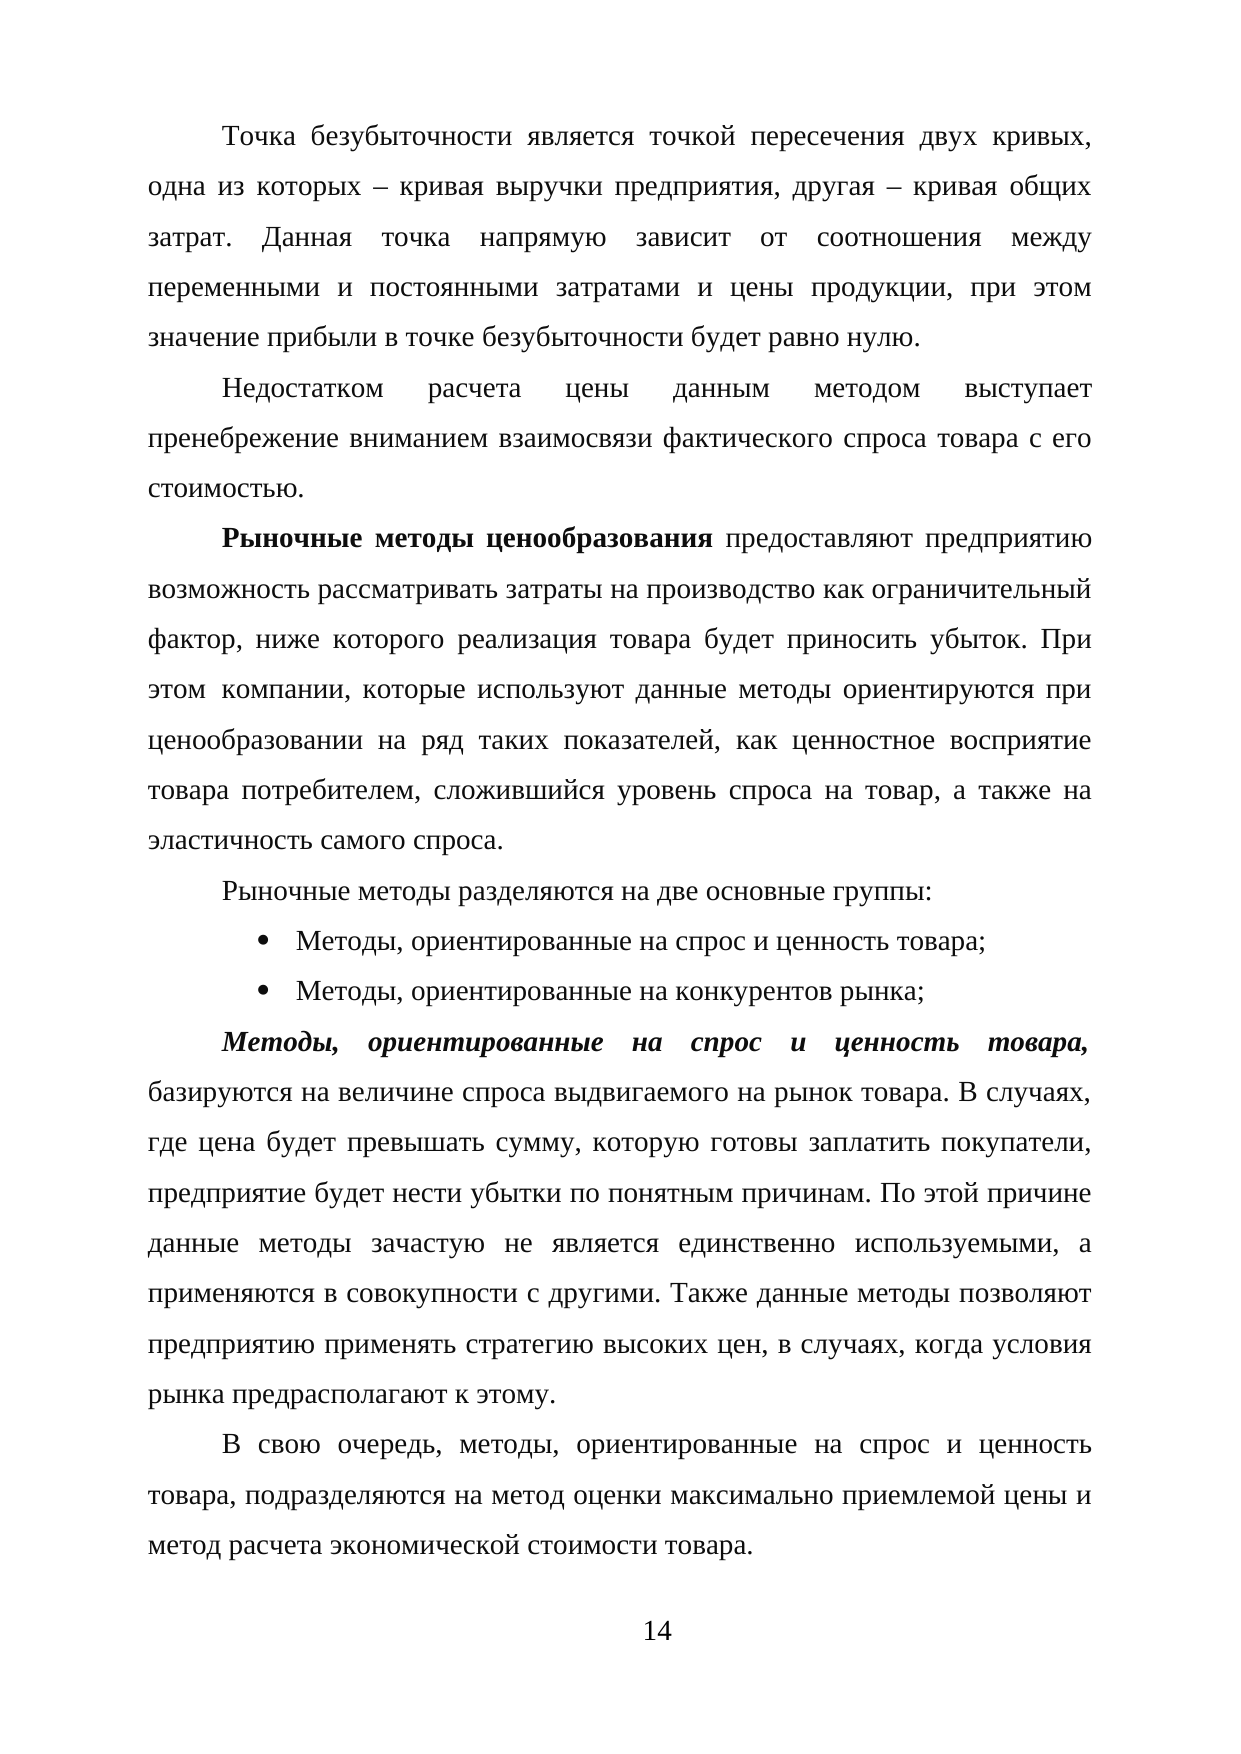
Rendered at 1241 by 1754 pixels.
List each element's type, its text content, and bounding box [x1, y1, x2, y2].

list Точка безубыточности является точкой пересечения двух кривых, одна из которых – кривая выручки предприятия, другая – кривая общих затрат. Данная точка напрямую зависит от соотношения между переменными и постоянными затратами и цены продукции, при этом значение прибыли в точке безубыточности будет равно нулю. [148, 118, 1092, 353]
text В свою очередь, методы, ориентированные на спрос и ценность товара, подразделяются на метод оценки максимально приемлемой цены и метод расчета экономической стоимости товара. [148, 1426, 1092, 1561]
text Рыночные методы ценообразования предоставляют предприятию возможность рассматривать затраты на производство как ограничительный фактор, ниже которого реализация товара будет приносить убыток. При этом компании, которые используют данные методы ориентируются при ценообразовании на ряд таких показателей, как ценностное восприятие товара потребителем, сложившийся уровень спроса на товар, а также на эластичность самого спроса. [148, 521, 1092, 856]
list Методы, ориентированные на спрос и ценность товара; [258, 923, 1092, 957]
text Методы, ориентированные на спрос и ценность товара, базируются на величине спроса выдвигаемого на рынок товара. В случаях, где цена будет превышать сумму, которую готовы заплатить покупатели, предприятие будет нести убытки по понятным причинам. По этой причине данные методы зачастую не является единственно используемыми, а применяются в совокупности с другими. Также данные методы позволяют предприятию применять стратегию высоких цен, в случаях, когда условия рынка предрасполагают к этому. [148, 1024, 1092, 1410]
list Методы, ориентированные на конкурентов рынка; [258, 973, 1092, 1007]
text Рыночные методы разделяются на две основные группы: [148, 873, 1092, 906]
list Недостатком расчета цены данным методом выступает пренебрежение вниманием взаимосвязи фактического спроса товара с его стоимостью. [148, 370, 1092, 504]
